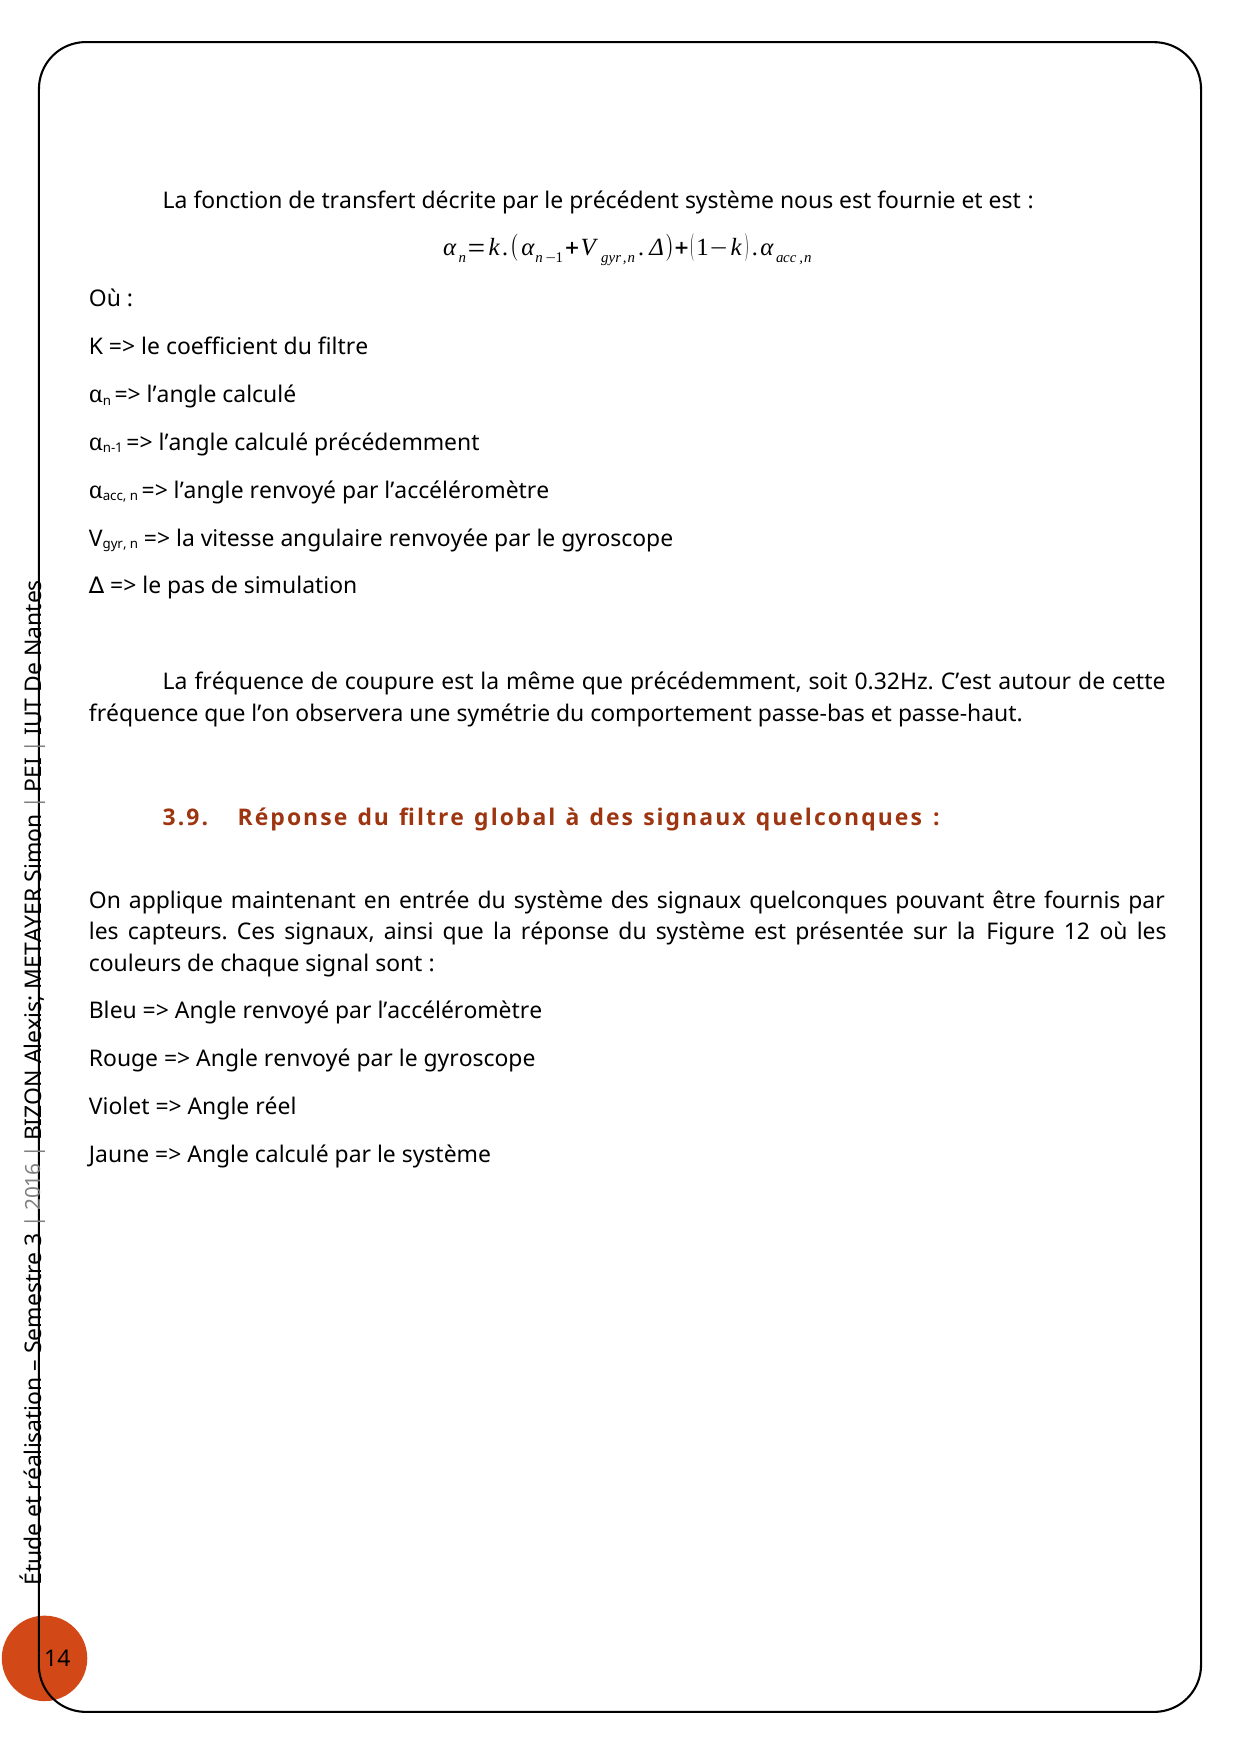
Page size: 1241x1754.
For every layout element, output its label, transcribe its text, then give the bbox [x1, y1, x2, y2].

text αn => l’angle calculé [89, 378, 1166, 409]
text αacc, n => l’angle renvoyé par l’accéléromètre [89, 473, 1166, 505]
subtitle Réponse du filtre global à des signaux quelconques : [162, 801, 1166, 832]
text La fréquence de coupure est la même que précédemment, soit 0.32Hz. C’est autour de cette fréquence que l’on observera une symétrie du comportement passe-bas et passe-haut. [89, 665, 1166, 728]
text On applique maintenant en entrée du système des signaux quelconques pouvant être fournis par les capteurs. Ces signaux, ainsi que la réponse du système est présentée sur la Figure 12 où les couleurs de chaque signal sont : [89, 884, 1166, 978]
text Bleu => Angle renvoyé par l’accéléromètre [89, 994, 1166, 1026]
text αn-1 => l’angle calculé précédemment [89, 426, 1166, 457]
text Violet => Angle réel [89, 1090, 1166, 1121]
text La fonction de transfert décrite par le précédent système nous est fournie et est : [89, 184, 1166, 216]
text Rouge => Angle renvoyé par le gyroscope [89, 1042, 1166, 1073]
text K => le coefficient du filtre [89, 330, 1166, 361]
text Où : [89, 282, 1166, 313]
text Vgyr, n => la vitesse angulaire renvoyée par le gyroscope [89, 521, 1166, 553]
text Jaune => Angle calculé par le système [89, 1138, 1166, 1169]
text ∆ => le pas de simulation [89, 569, 1166, 601]
